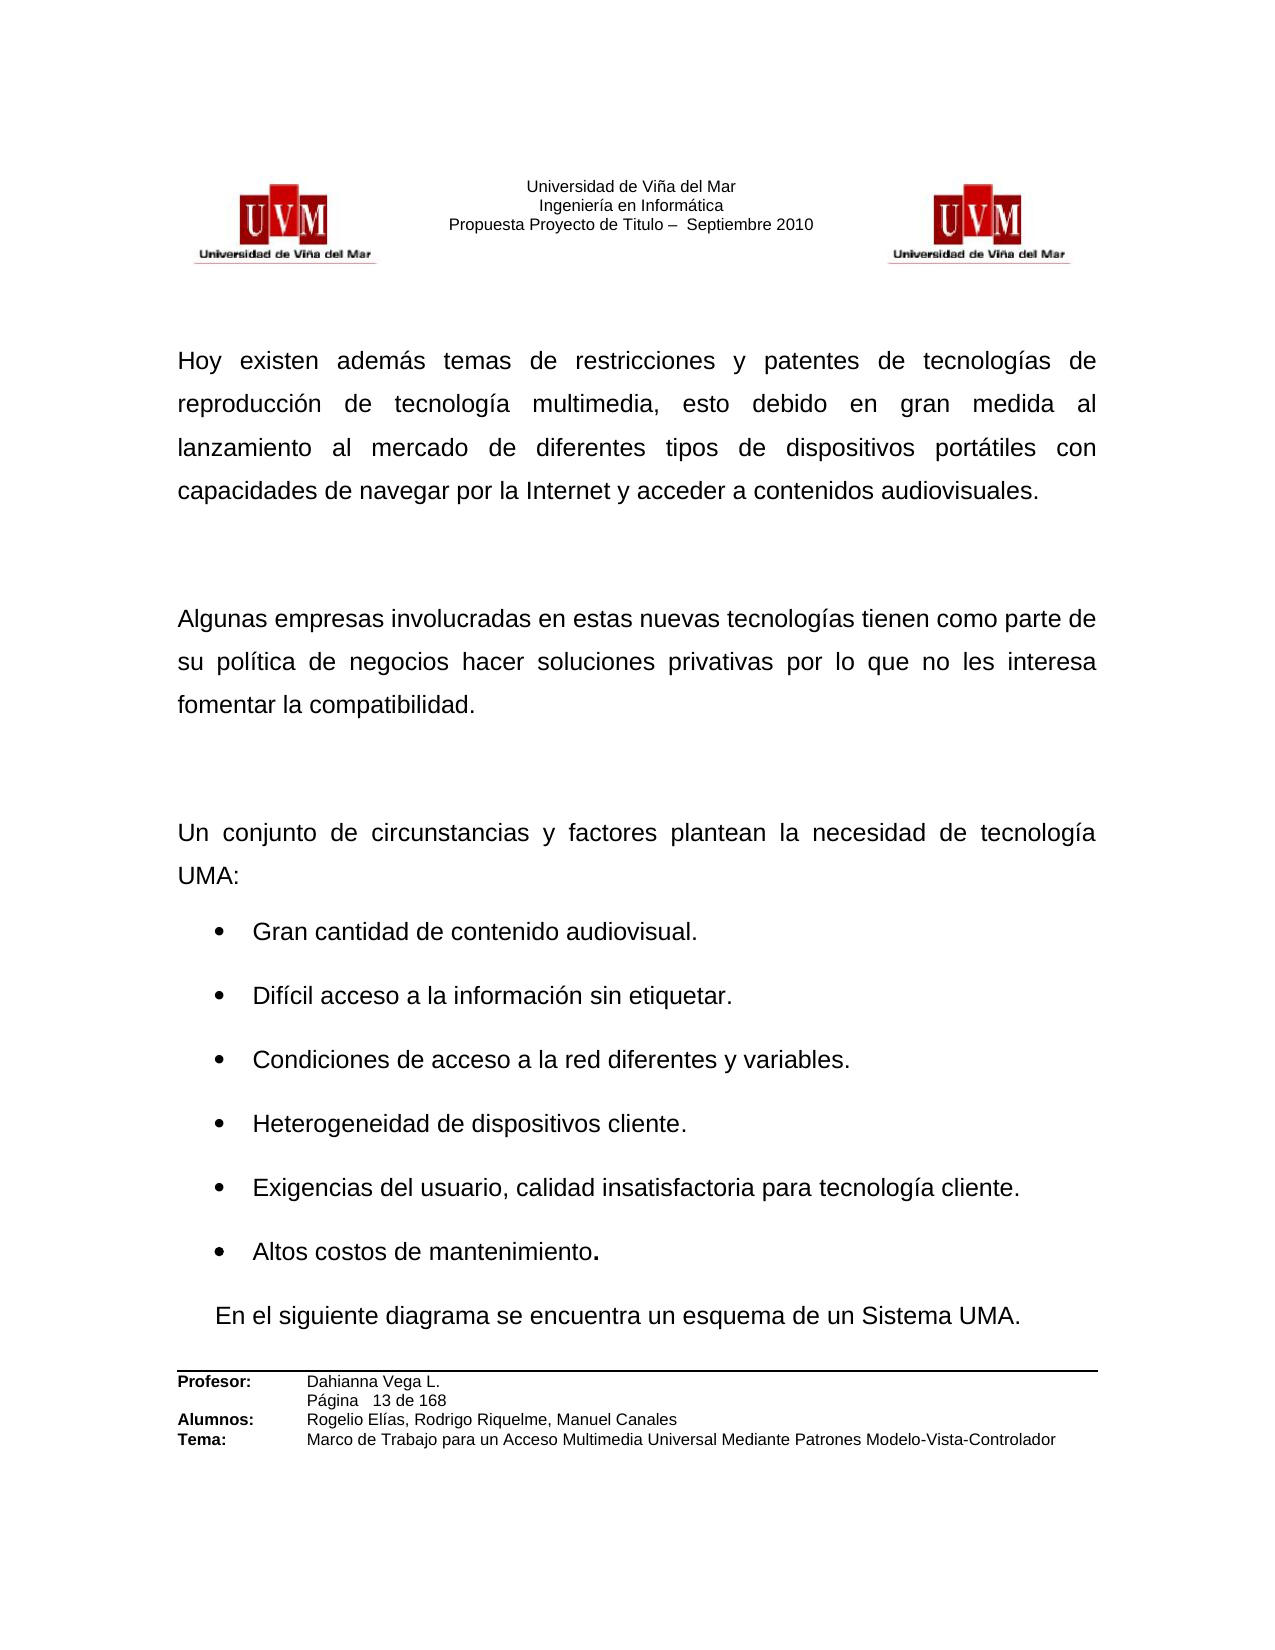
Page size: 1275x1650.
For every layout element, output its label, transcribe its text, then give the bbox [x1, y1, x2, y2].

list Gran cantidad de contenido audiovisual. [215, 917, 1098, 945]
picture [177, 176, 390, 267]
list Condiciones de acceso a la red diferentes y variables. [215, 1045, 1098, 1073]
text Un conjunto de circunstancias y factores plantean la necesidad de tecnología UMA: [177, 818, 1098, 890]
list En el siguiente diagrama se encuentra un esquema de un Sistema UMA. [215, 1301, 1098, 1330]
picture [871, 176, 1084, 267]
text Hoy existen además temas de restricciones y patentes de tecnologías de reproducción de tecnología multimedia, esto debido en gran medida al lanzamiento al mercado de diferentes tipos de dispositivos portátiles con capacidades de navegar por la Internet y acceder a contenidos audiovisuales. [177, 346, 1098, 504]
list Altos costos de mantenimiento. [215, 1237, 1098, 1266]
text Algunas empresas involucradas en estas nuevas tecnologías tienen como parte de su política de negocios hacer soluciones privativas por lo que no les interesa fomentar la compatibilidad. [177, 604, 1098, 719]
list Exigencias del usuario, calidad insatisfactoria para tecnología cliente. [215, 1173, 1098, 1202]
list Heterogeneidad de dispositivos cliente. [215, 1109, 1098, 1138]
list Difícil acceso a la información sin etiquetar. [215, 981, 1098, 1009]
